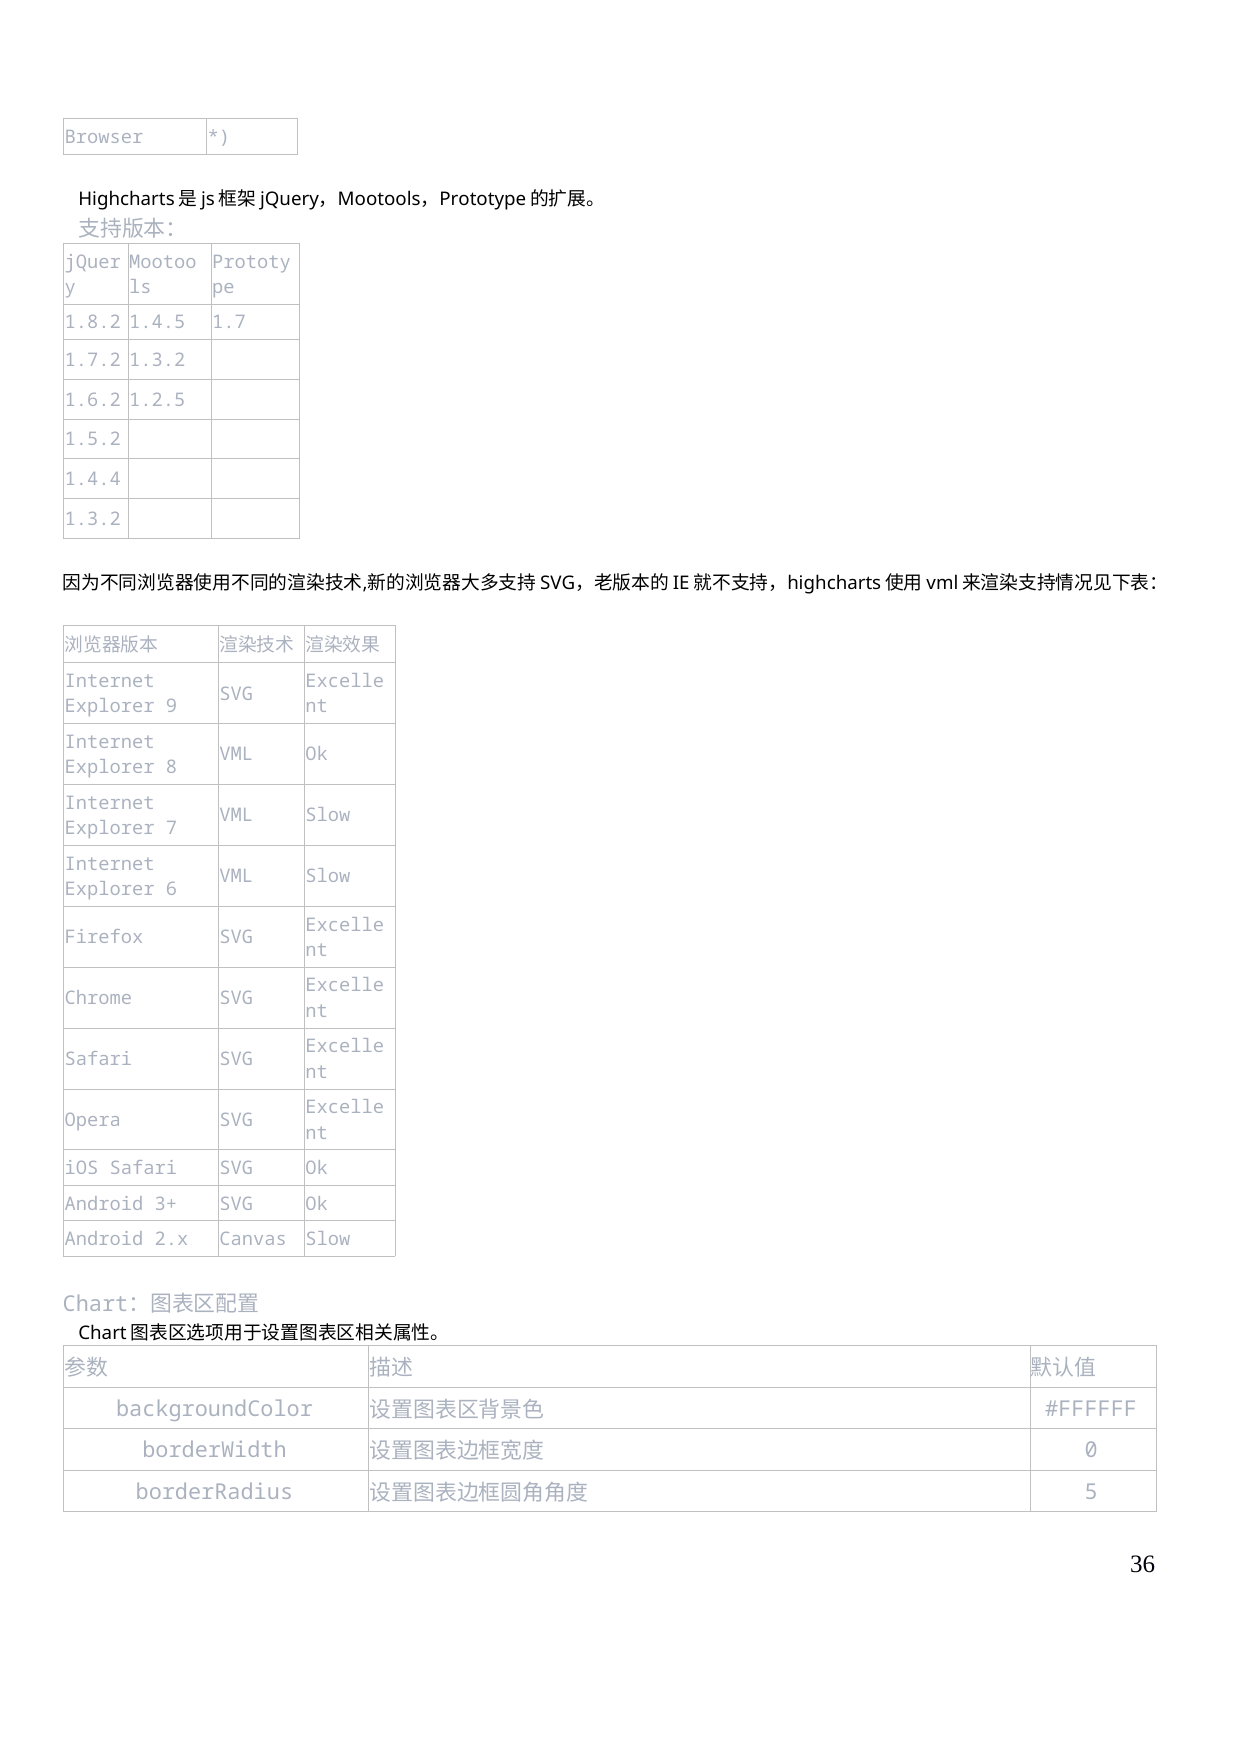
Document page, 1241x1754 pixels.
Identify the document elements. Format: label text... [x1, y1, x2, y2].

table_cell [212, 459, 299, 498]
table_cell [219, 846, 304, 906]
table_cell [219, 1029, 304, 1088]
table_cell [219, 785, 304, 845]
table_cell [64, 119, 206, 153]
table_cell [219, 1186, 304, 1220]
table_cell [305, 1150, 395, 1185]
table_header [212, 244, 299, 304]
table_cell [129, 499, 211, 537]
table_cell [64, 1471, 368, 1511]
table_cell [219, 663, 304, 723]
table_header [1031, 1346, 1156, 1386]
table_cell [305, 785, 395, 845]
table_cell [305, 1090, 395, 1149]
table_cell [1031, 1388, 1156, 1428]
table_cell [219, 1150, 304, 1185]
text Highcharts是js框架jQuery，Mootools，Prototype的扩展。 [78, 184, 1139, 211]
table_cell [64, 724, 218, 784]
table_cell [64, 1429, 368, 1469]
text Chart图表区选项用于设置图表区相关属性。 [78, 1318, 1139, 1345]
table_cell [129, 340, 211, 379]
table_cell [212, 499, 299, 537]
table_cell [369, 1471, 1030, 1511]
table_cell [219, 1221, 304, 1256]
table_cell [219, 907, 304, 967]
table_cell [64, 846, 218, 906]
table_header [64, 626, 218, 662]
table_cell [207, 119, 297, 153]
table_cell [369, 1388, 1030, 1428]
subtitle Chart：图表区配置 [62, 1286, 1155, 1318]
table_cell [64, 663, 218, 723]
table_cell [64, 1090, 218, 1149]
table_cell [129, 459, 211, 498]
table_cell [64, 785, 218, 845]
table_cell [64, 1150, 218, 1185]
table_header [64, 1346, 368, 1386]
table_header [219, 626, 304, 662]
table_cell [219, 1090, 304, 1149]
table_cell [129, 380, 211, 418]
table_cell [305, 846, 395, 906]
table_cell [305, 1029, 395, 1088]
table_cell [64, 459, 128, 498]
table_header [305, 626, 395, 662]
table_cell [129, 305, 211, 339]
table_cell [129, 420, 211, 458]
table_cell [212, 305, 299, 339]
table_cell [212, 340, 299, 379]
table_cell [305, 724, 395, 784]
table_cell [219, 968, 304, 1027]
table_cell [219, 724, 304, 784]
text 因为不同浏览器使用不同的渲染技术,新的浏览器大多支持SVG，老版本的IE就不支持，highcharts使用vml来渲染支持情况见下表： [62, 568, 1155, 595]
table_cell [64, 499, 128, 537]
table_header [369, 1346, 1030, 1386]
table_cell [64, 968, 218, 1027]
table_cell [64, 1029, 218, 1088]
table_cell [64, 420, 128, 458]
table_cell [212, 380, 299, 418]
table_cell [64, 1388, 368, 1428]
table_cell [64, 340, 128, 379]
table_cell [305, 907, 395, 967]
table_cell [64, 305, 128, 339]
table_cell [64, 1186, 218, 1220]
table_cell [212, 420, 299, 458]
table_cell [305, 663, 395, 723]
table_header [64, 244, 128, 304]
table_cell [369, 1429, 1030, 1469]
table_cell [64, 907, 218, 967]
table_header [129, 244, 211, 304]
text 支持版本： [78, 211, 1139, 243]
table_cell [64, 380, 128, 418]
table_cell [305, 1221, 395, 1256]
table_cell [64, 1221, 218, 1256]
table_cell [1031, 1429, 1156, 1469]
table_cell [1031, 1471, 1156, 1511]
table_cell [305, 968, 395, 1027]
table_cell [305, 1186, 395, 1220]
